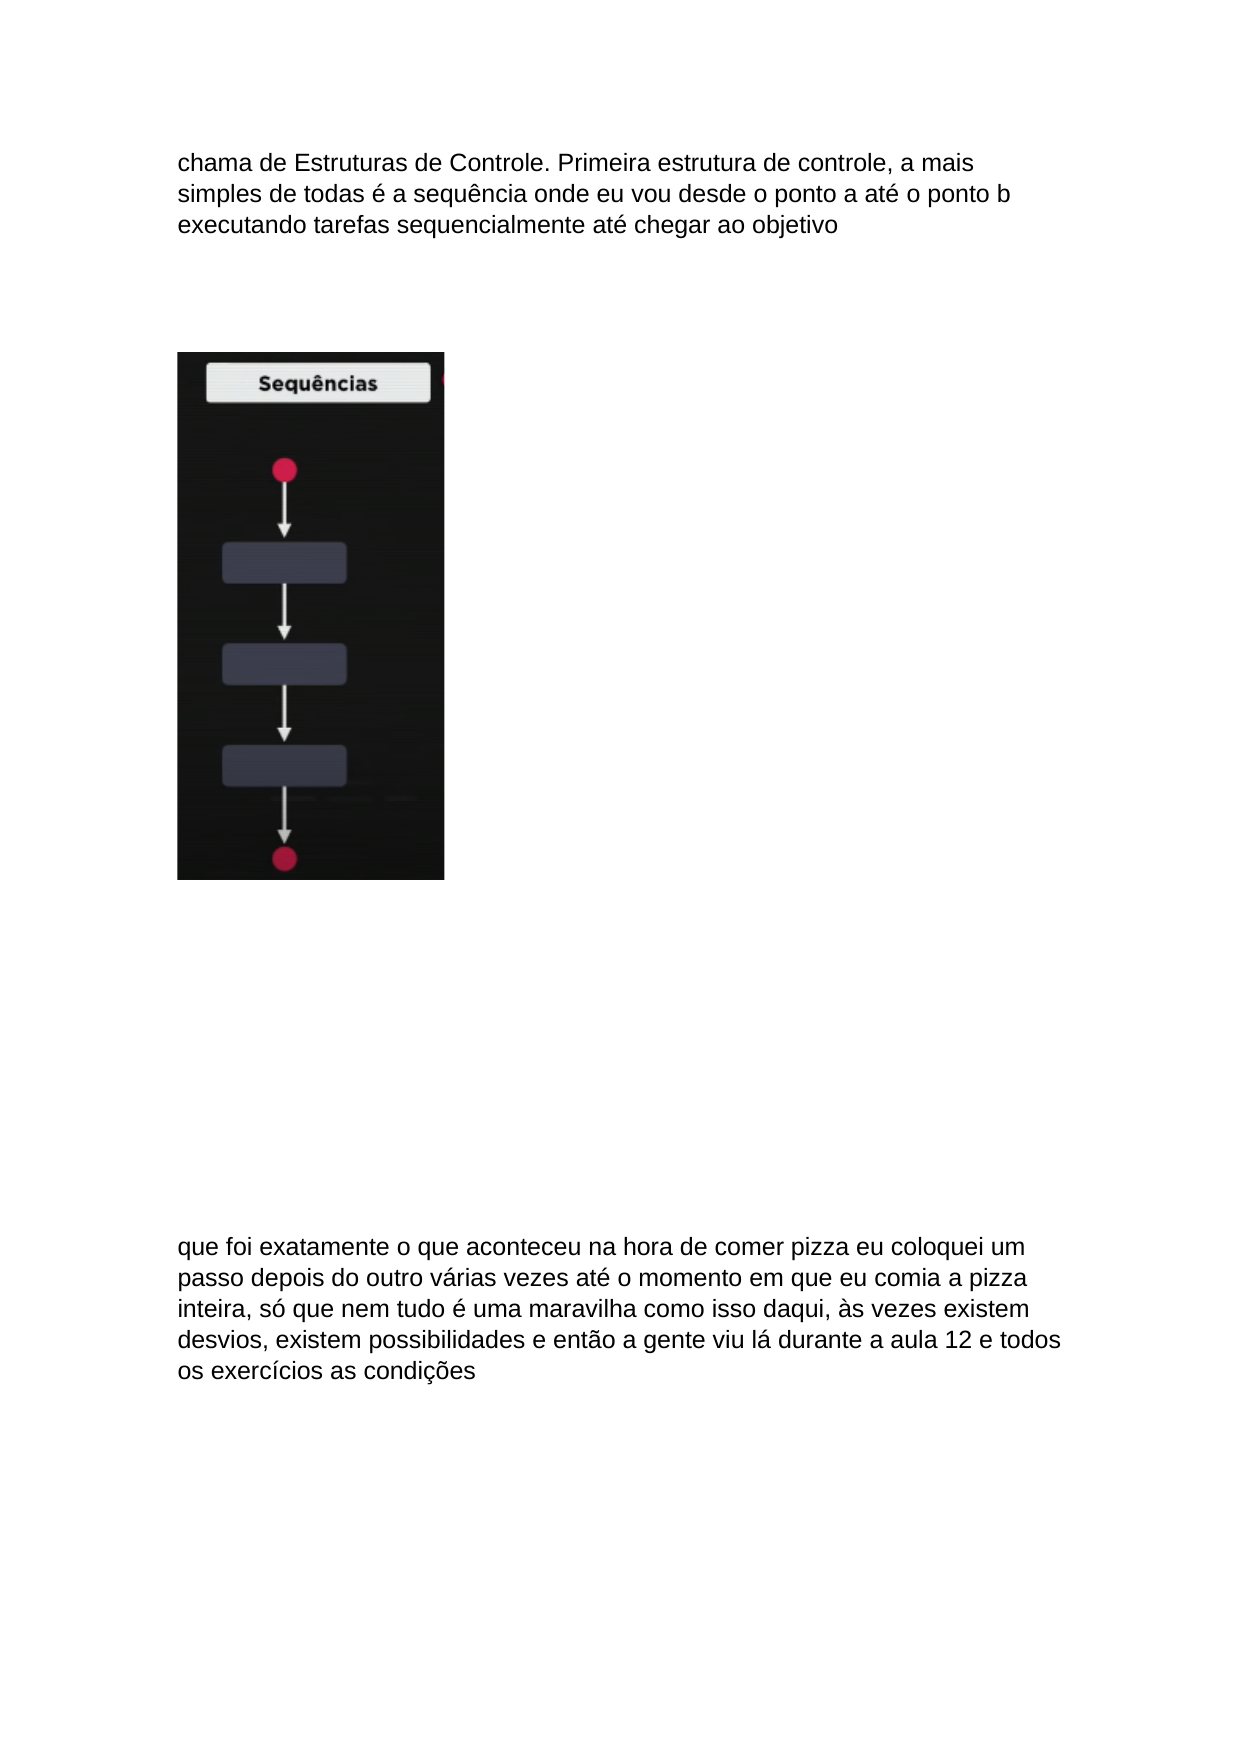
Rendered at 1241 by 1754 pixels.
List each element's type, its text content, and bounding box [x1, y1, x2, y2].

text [177, 148, 1063, 238]
picture [177, 352, 445, 880]
text que foi exatamente o que aconteceu na hora de comer pizza eu coloquei um passo depois do outro várias vezes até o momento em que eu comia a pizza inteira, só que nem tudo é uma maravilha como isso daqui, às vezes existem desvios, existem possibilidades e então a gente viu lá durante a aula 12 e todos os exercícios as condições [177, 1232, 1063, 1385]
